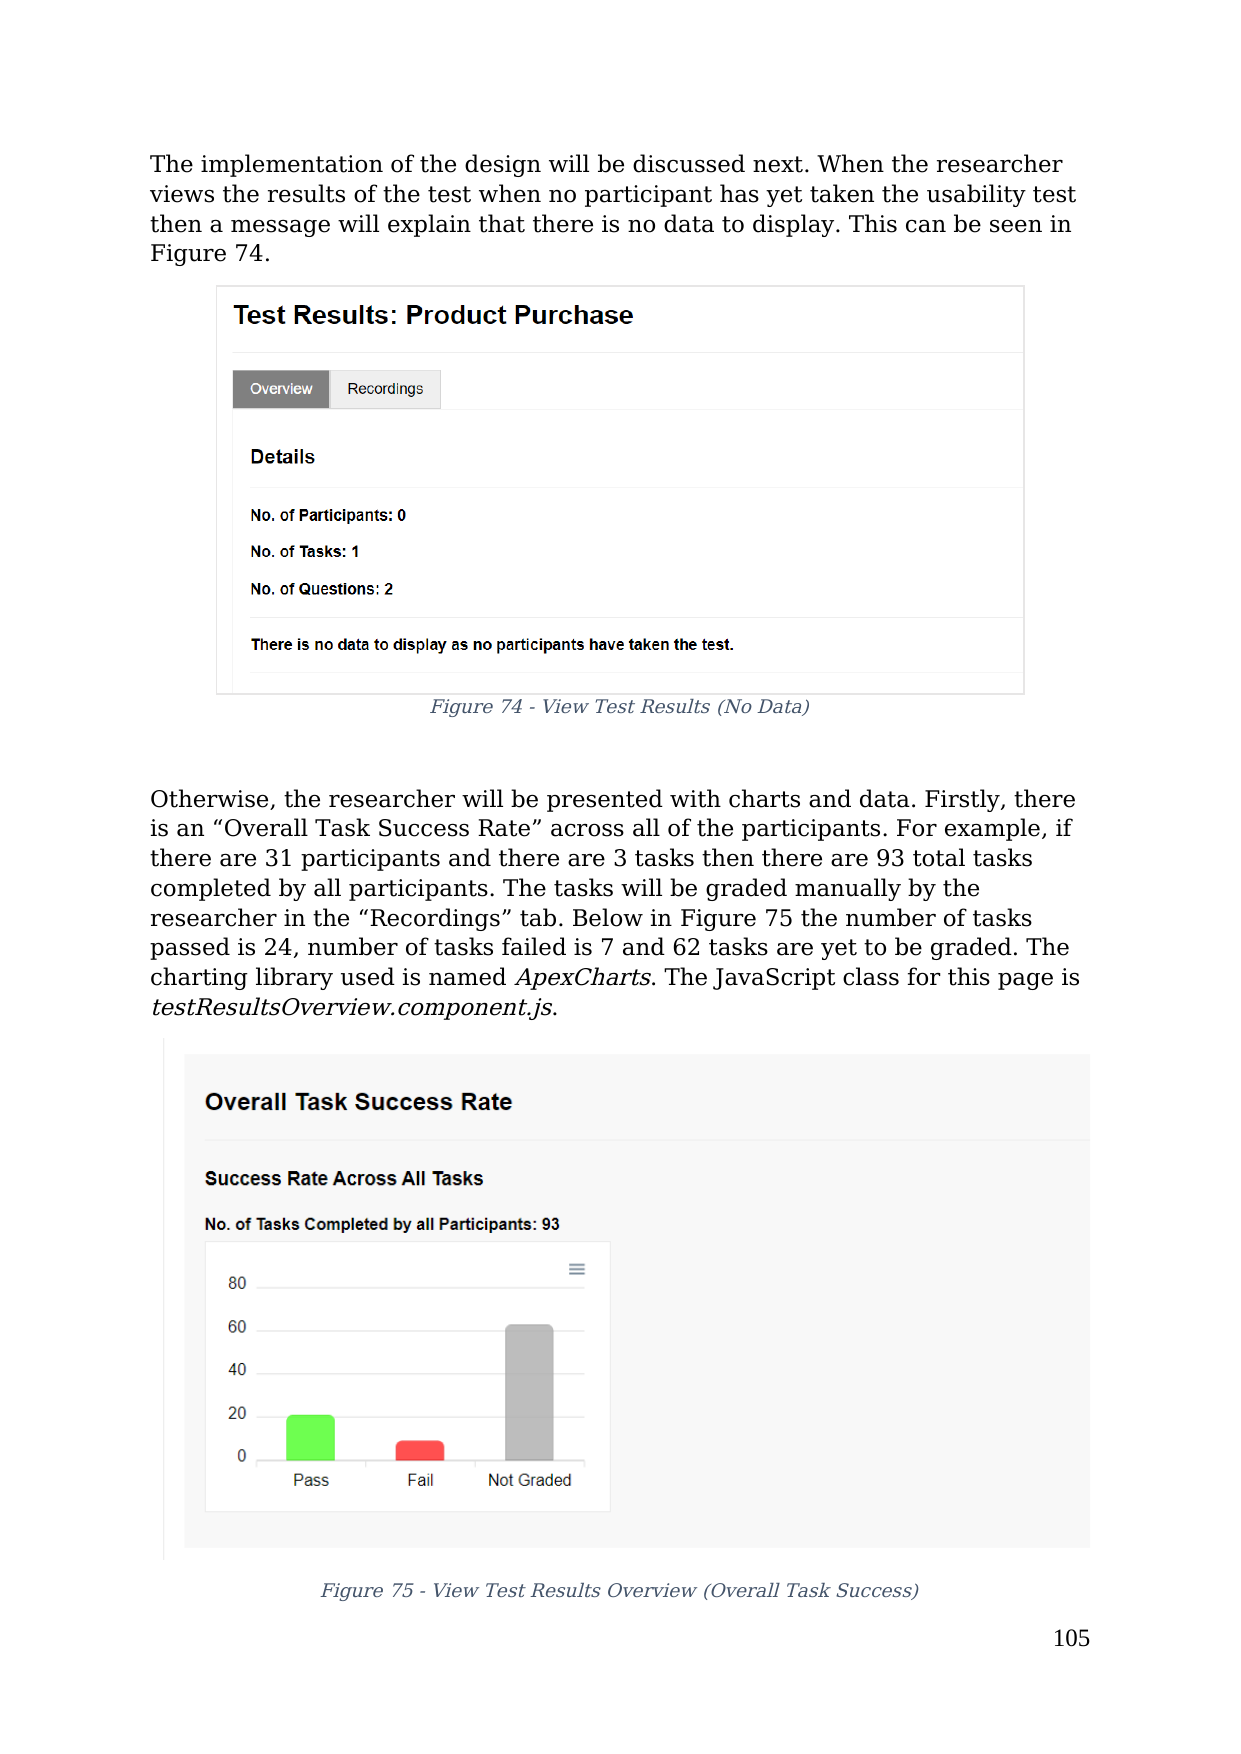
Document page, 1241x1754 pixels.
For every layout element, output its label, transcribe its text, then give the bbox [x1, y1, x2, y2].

text The implementation of the design will be discussed next. When the researcher views the results of the test when no participant has yet taken the usability test then a message will explain that there is no data to display. This can be seen in Figure 74. [150, 150, 1090, 267]
text Figure 74 - View Test Results (No Data) [150, 695, 1090, 717]
text Figure 75 - View Test Results Overview (Overall Task Success) [150, 1579, 1090, 1601]
picture [150, 1038, 1091, 1560]
text Otherwise, the researcher will be presented with charts and data. Firstly, there is an “Overall Task Success Rate” across all of the participants. For example, if there are 31 participants and there are 3 tasks then there are 93 total tasks completed by all participants. The tasks will be graded manually by the researcher in the “Recordings” tab. Below in Figure 75 the number of tasks passed is 24, number of tasks failed is 7 and 62 tasks are yet to be graded. The charting library used is named ApexCharts. The JavaScript class for this page is testResultsOverview.component.js. [150, 784, 1090, 1020]
picture [217, 287, 1023, 693]
